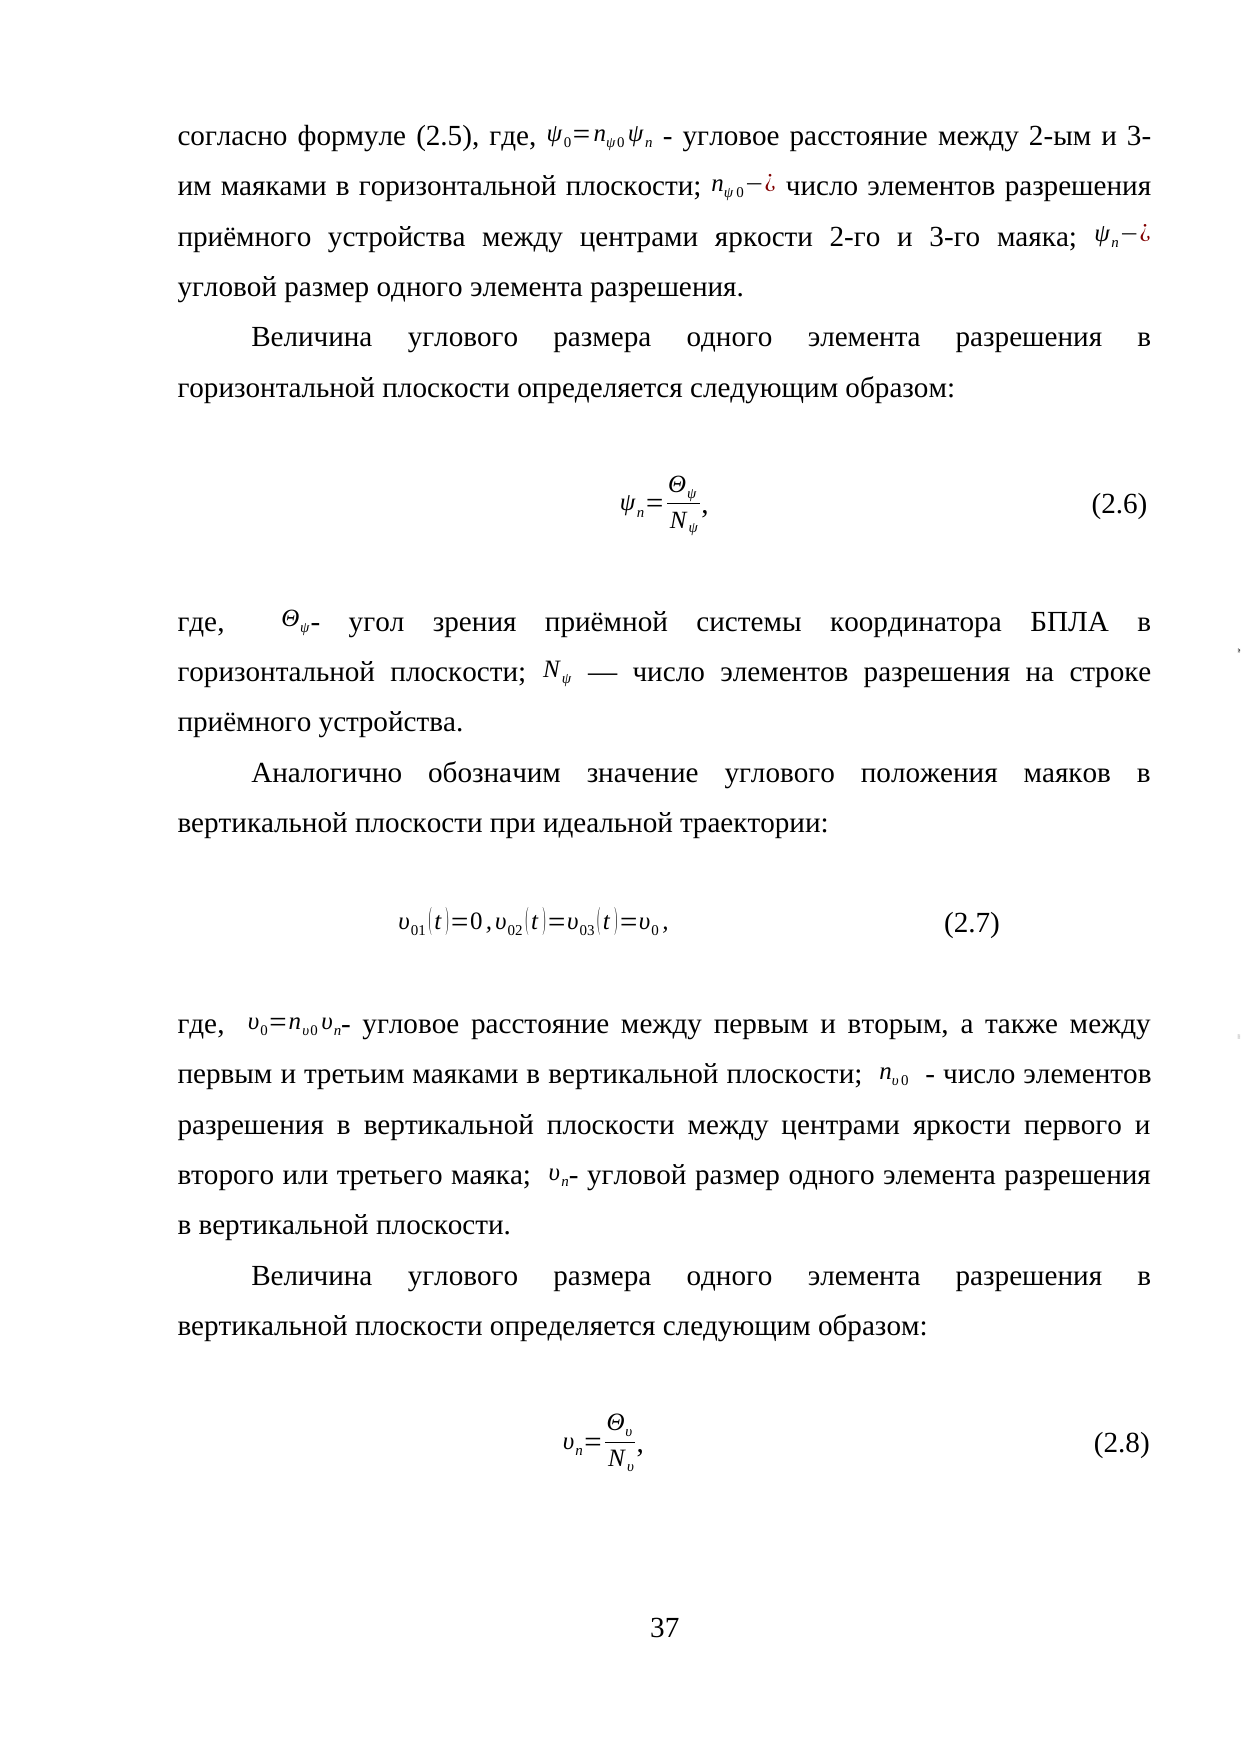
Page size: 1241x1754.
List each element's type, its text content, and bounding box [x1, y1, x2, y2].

text где, - угловое расстояние между первым и вторым, а также между первым и третьим маяками в вертикальной плоскости; - число элементов разрешения в вертикальной плоскости между центрами яркости первого и второго или третьего маяка; - угловой размер одного элемента разрешения в вертикальной плоскости. [177, 1006, 1152, 1241]
text Аналогично обозначим значение углового положения маяков в вертикальной плоскости при идеальной траектории: [177, 755, 1152, 838]
text , (2.6) [546, 470, 1152, 537]
text , (2.8) [472, 1409, 1152, 1475]
text согласно формуле (2.5), где, - угловое расстояние между 2-ым и 3-им маяками в горизонтальной плоскости; число элементов разрешения приёмного устройства между центрами яркости 2-го и 3-го маяка; угловой размер одного элемента разрешения. [177, 118, 1152, 303]
text Величина углового размера одного элемента разрешения в вертикальной плоскости определяется следующим образом: [177, 1258, 1152, 1342]
text Величина углового размера одного элемента разрешения в горизонтальной плоскости определяется следующим образом: [177, 319, 1152, 403]
text (2.7) [398, 906, 1152, 939]
text где, - угол зрения приёмной системы координатора БПЛА в горизонтальной плоскости; — число элементов разрешения на строке приёмного устройства. [177, 604, 1152, 738]
